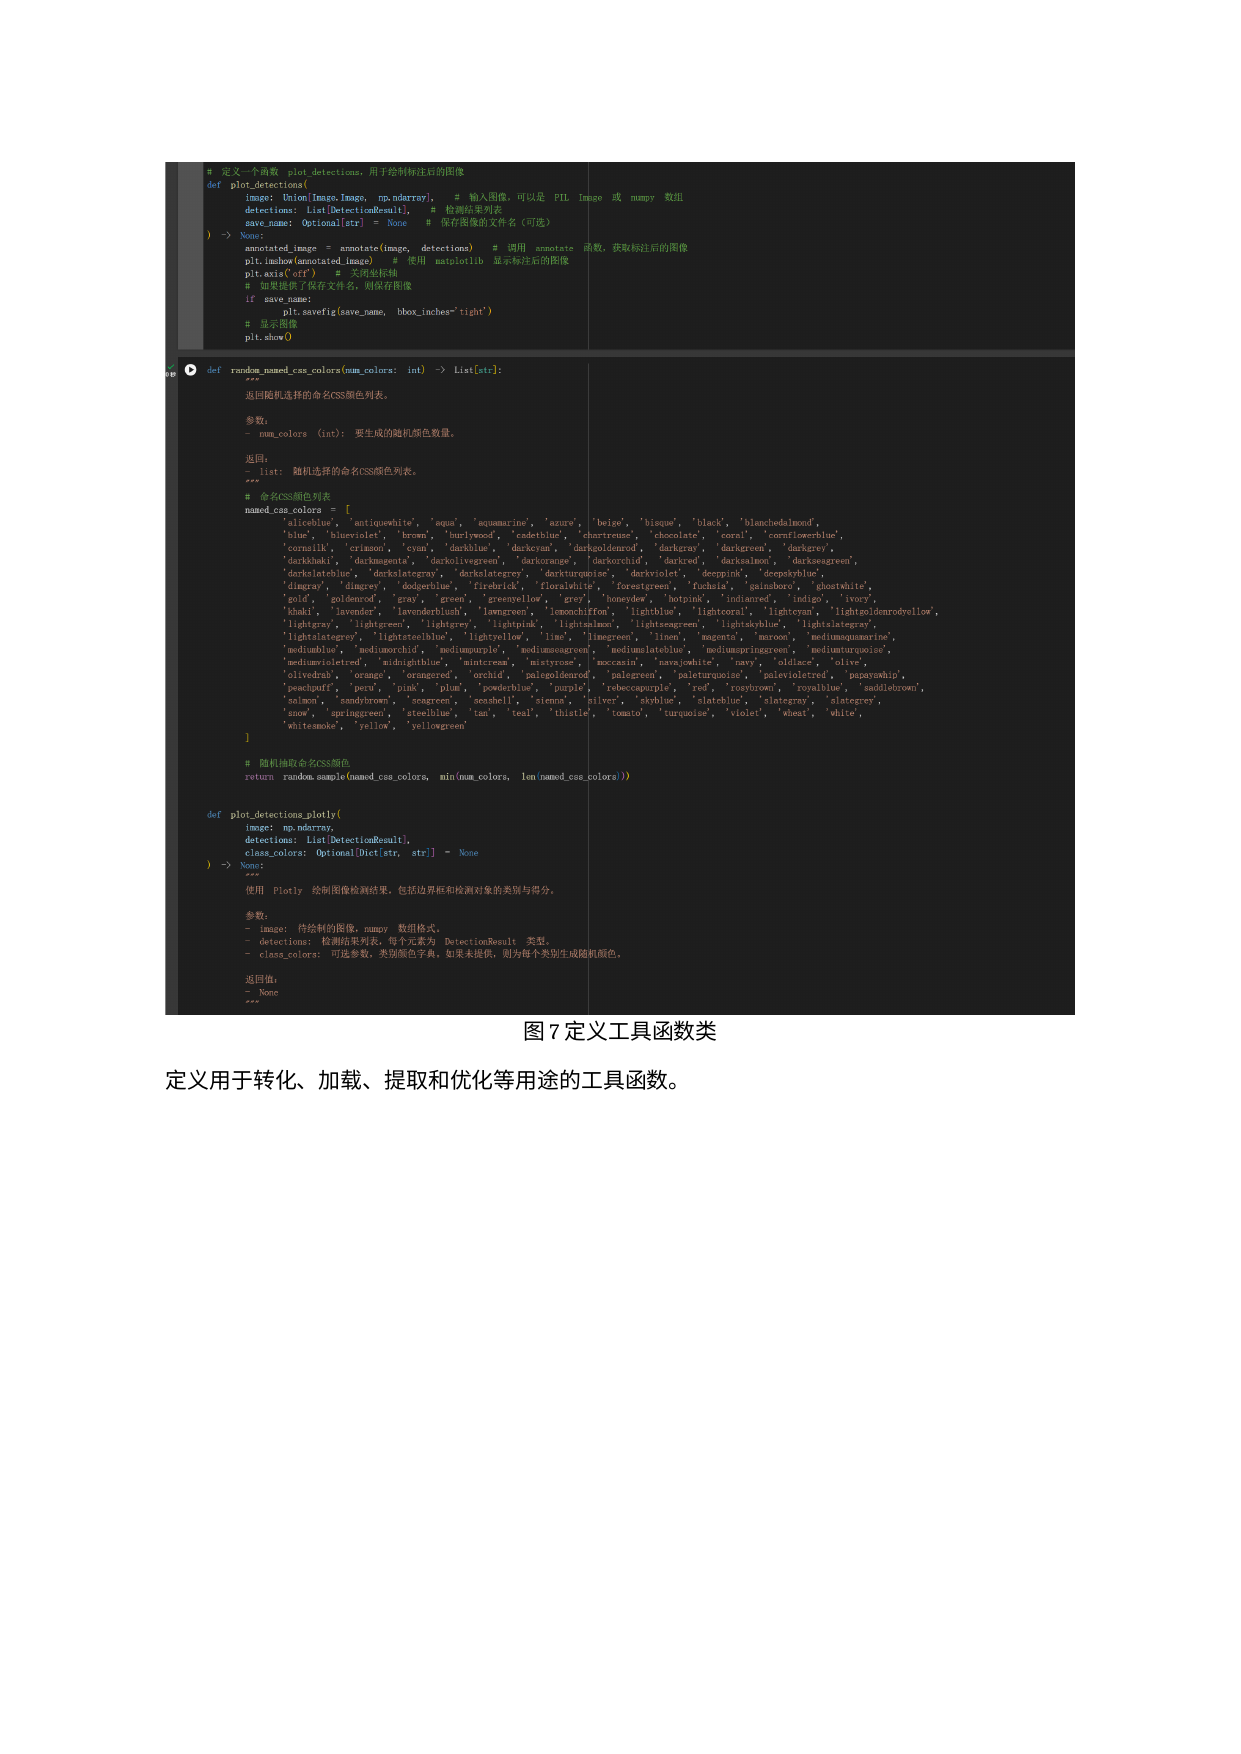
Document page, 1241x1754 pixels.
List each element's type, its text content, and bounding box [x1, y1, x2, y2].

text 图7 定义工具函数类 [165, 1015, 1075, 1046]
picture [165, 162, 1075, 1015]
text 定义用于转化、加载、提取和优化等用途的工具函数。 [165, 1062, 1075, 1095]
